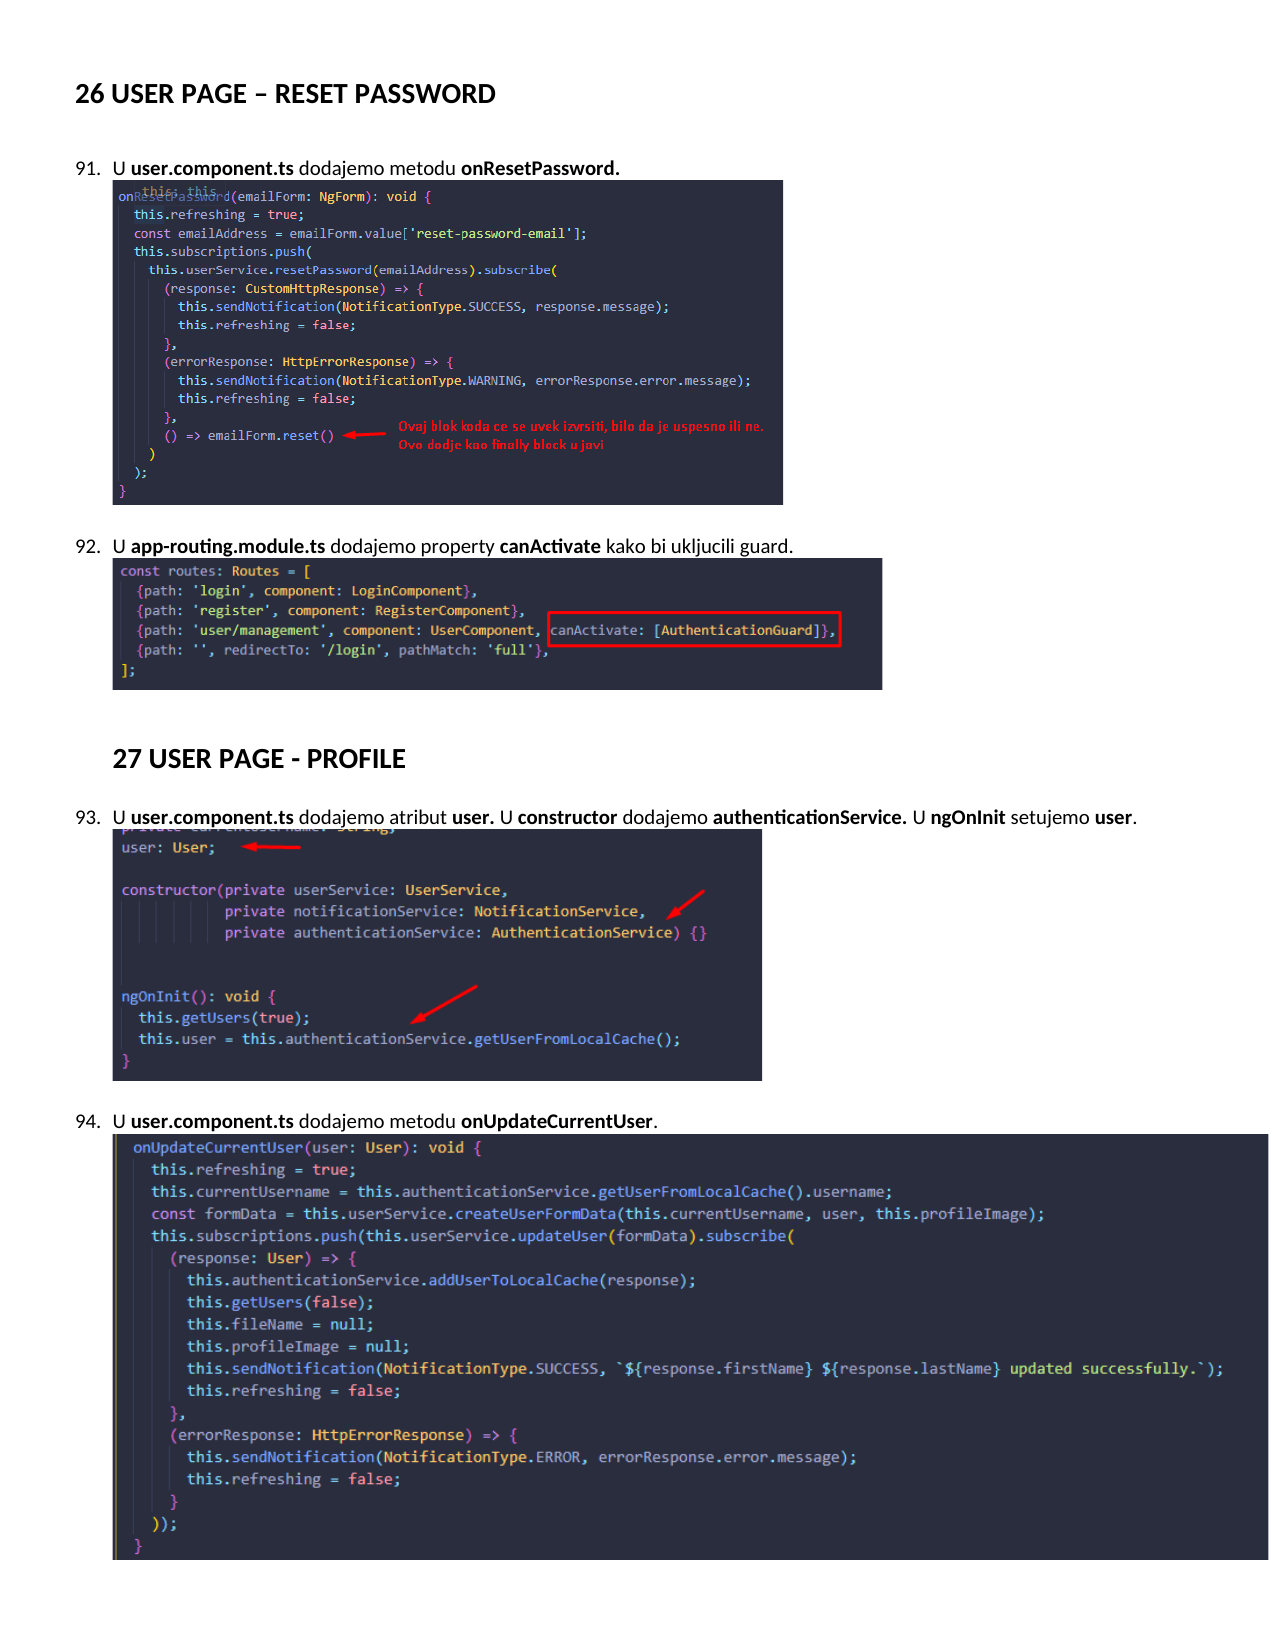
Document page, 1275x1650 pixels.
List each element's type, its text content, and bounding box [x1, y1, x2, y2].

picture [112, 1134, 1269, 1560]
picture [112, 180, 784, 505]
text 26 USER PAGE – RESET PASSWORD [75, 75, 1200, 139]
picture [112, 829, 763, 1081]
picture [112, 558, 883, 690]
